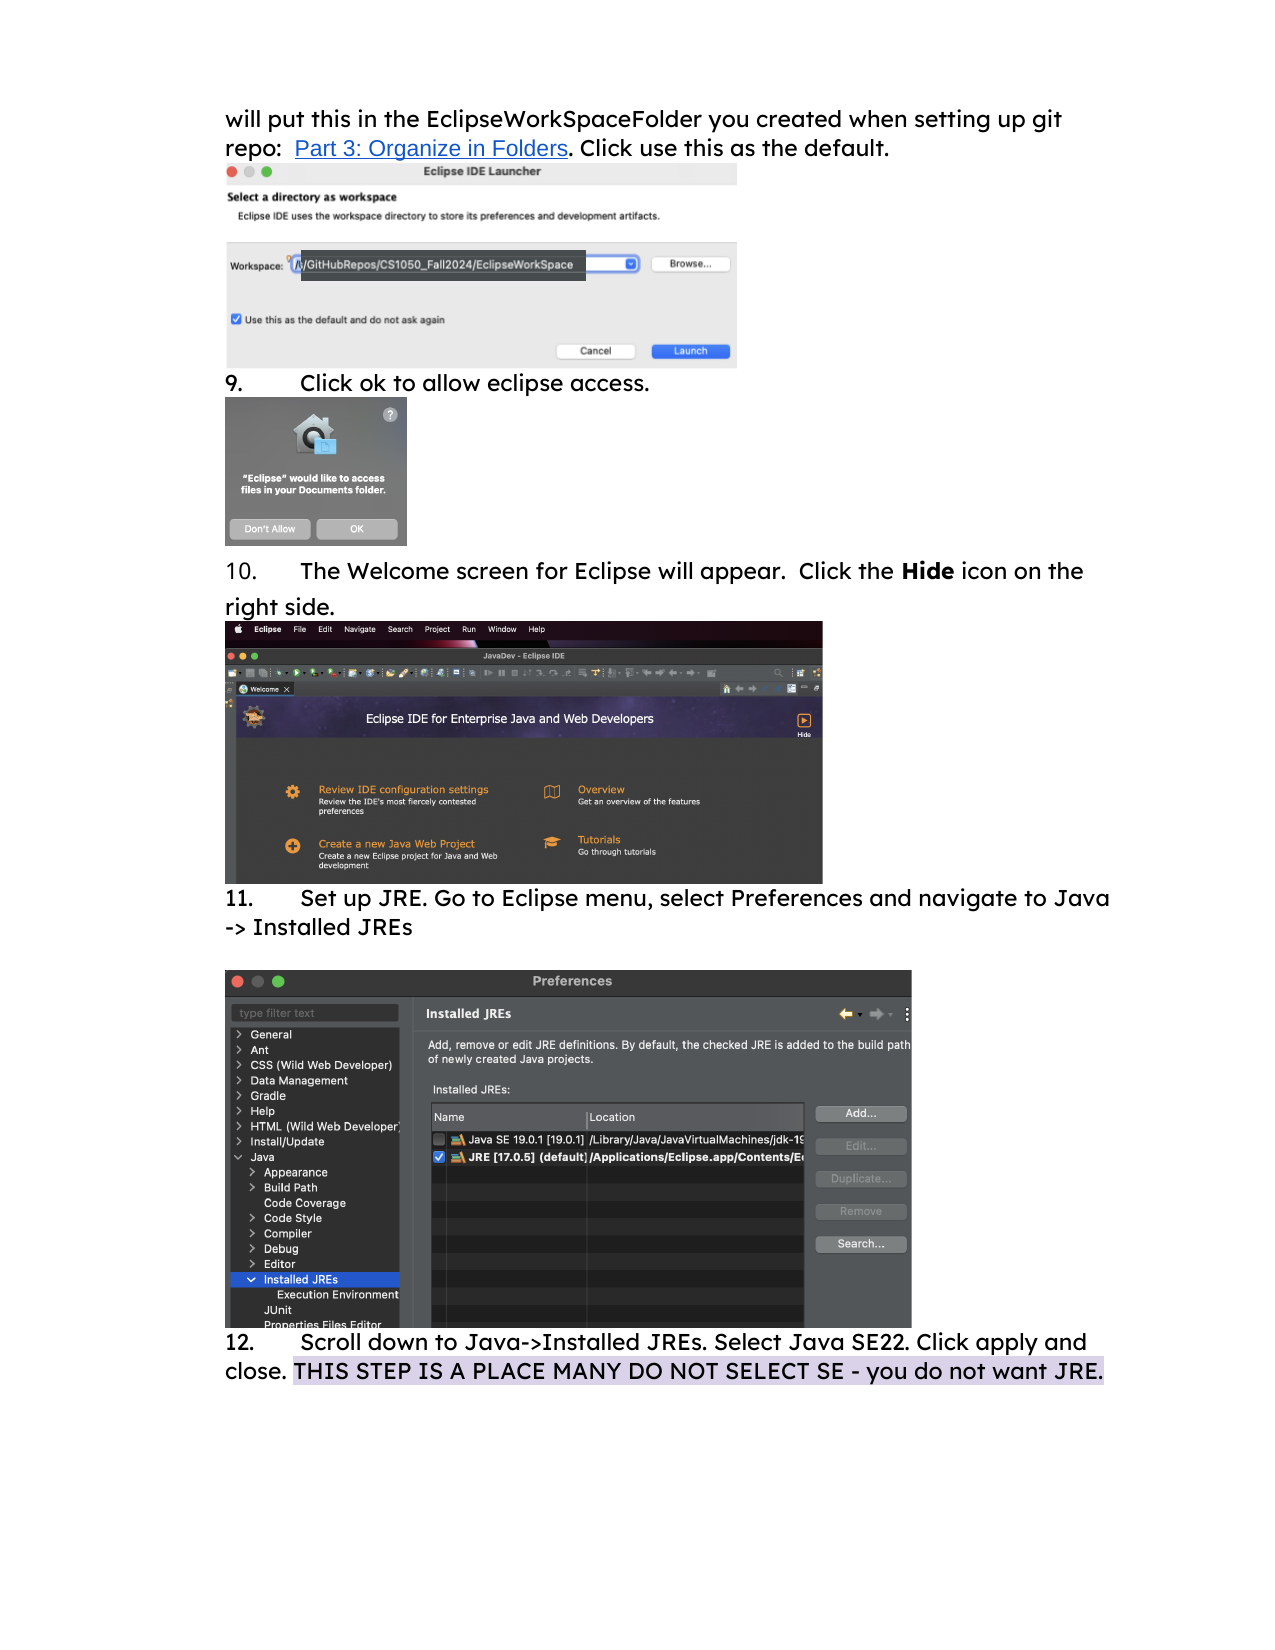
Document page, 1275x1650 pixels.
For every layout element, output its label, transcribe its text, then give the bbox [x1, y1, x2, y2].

list Click ok to allow eclipse access. [225, 369, 1125, 397]
picture [225, 970, 912, 1328]
picture [225, 162, 737, 369]
picture [225, 621, 823, 884]
picture [225, 397, 407, 546]
list Set up JRE. Go to Eclipse menu, select Preferences and navigate to Java -> Installed JREs [225, 884, 1125, 941]
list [225, 105, 1125, 162]
list The Welcome screen for Eclipse will appear. Click the Hide icon on the right side. [225, 545, 1125, 621]
list Scroll down to Java->Installed JREs. Select Java SE22. Click apply and close. THIS STEP IS A PLACE MANY DO NOT SELECT SE - you do not want JRE. [225, 1328, 1125, 1385]
